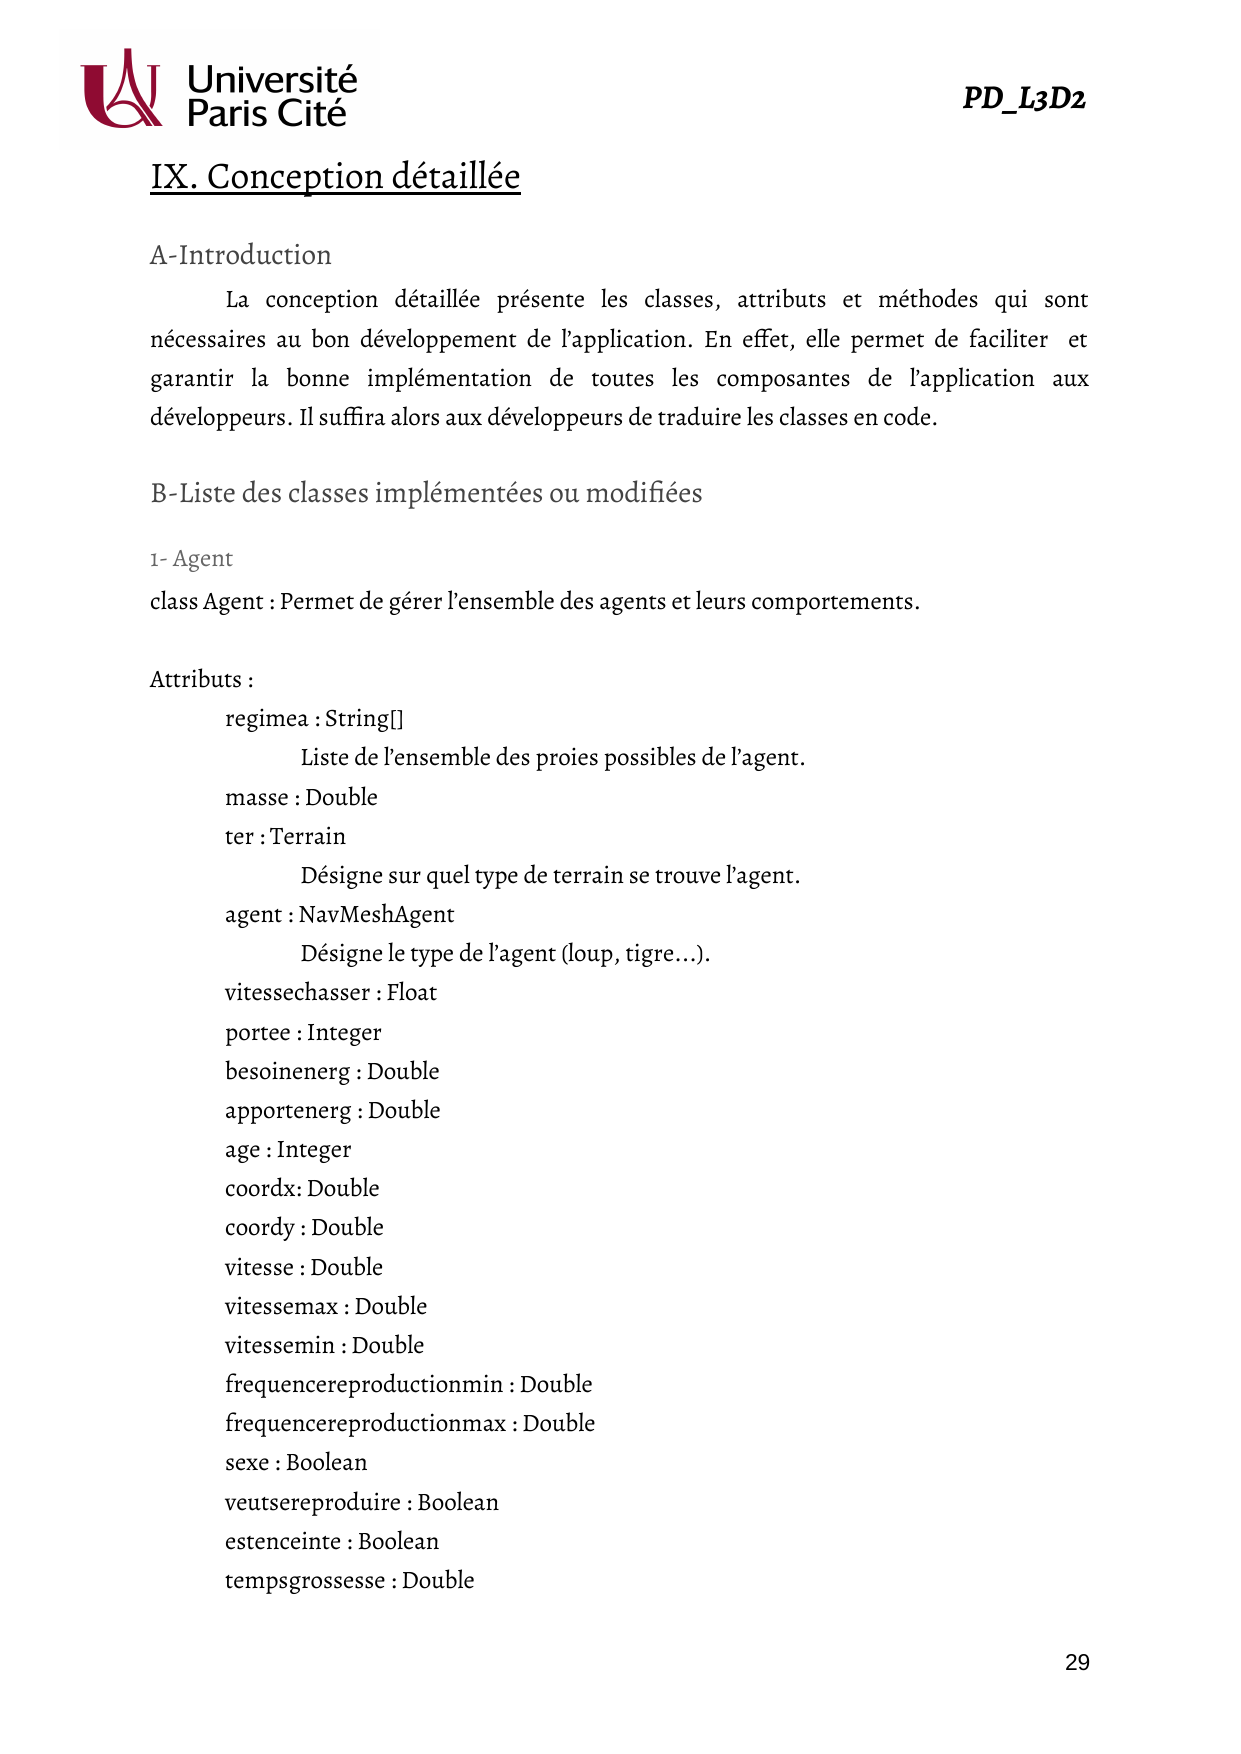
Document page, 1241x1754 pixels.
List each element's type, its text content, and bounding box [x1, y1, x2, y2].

text Attributs : [150, 662, 1090, 696]
text estenceinte : Boolean [225, 1524, 1090, 1558]
text vitesse : Double [225, 1249, 1090, 1283]
text besoinenerg : Double [225, 1054, 1090, 1088]
text vitessemin : Double [225, 1328, 1090, 1362]
text frequencereproductionmin : Double [225, 1367, 1090, 1401]
text class Agent : Permet de gérer l’ensemble des agents et leurs comportements. [150, 584, 1090, 618]
text vitessemax : Double [225, 1289, 1090, 1323]
text vitessechasser : Float [225, 975, 1090, 1009]
text Désigne sur quel type de terrain se trouve l’agent. [225, 858, 1090, 892]
text ter : Terrain [150, 819, 1090, 853]
text regimea : String[] [150, 701, 1090, 735]
text sexe : Boolean [225, 1445, 1090, 1479]
text apportenerg : Double [150, 1093, 1090, 1127]
text Liste de l’ensemble des proies possibles de l’agent. [150, 740, 1090, 774]
subtitle 1- Agent [150, 541, 1090, 575]
subtitle IX. Conception détaillée [150, 150, 1090, 201]
text portee : Integer [225, 1014, 1090, 1048]
text veutsereproduire : Boolean [225, 1484, 1090, 1518]
text masse : Double [225, 779, 1090, 813]
text agent : NavMeshAgent [225, 897, 1090, 931]
text age : Integer [225, 1132, 1090, 1166]
subtitle A-Introduction [150, 234, 1090, 274]
text La conception détaillée présente les classes, attributs et méthodes qui sont nécessaires au bon développement de l’application. En effet, elle permet de faciliter et garantir la bonne implémentation de toutes les composantes de l’application aux développeurs. Il suffira alors aux développeurs de traduire les classes en code. [150, 282, 1090, 434]
text frequencereproductionmax : Double [225, 1406, 1090, 1440]
text tempsgrossesse : Double [225, 1563, 1090, 1597]
picture [59, 29, 380, 150]
text coordx: Double [225, 1171, 1090, 1205]
subtitle B-Liste des classes implémentées ou modifiées [150, 472, 1090, 512]
text coordy : Double [225, 1210, 1090, 1244]
text Désigne le type de l’agent (loup, tigre...). [225, 936, 1090, 970]
